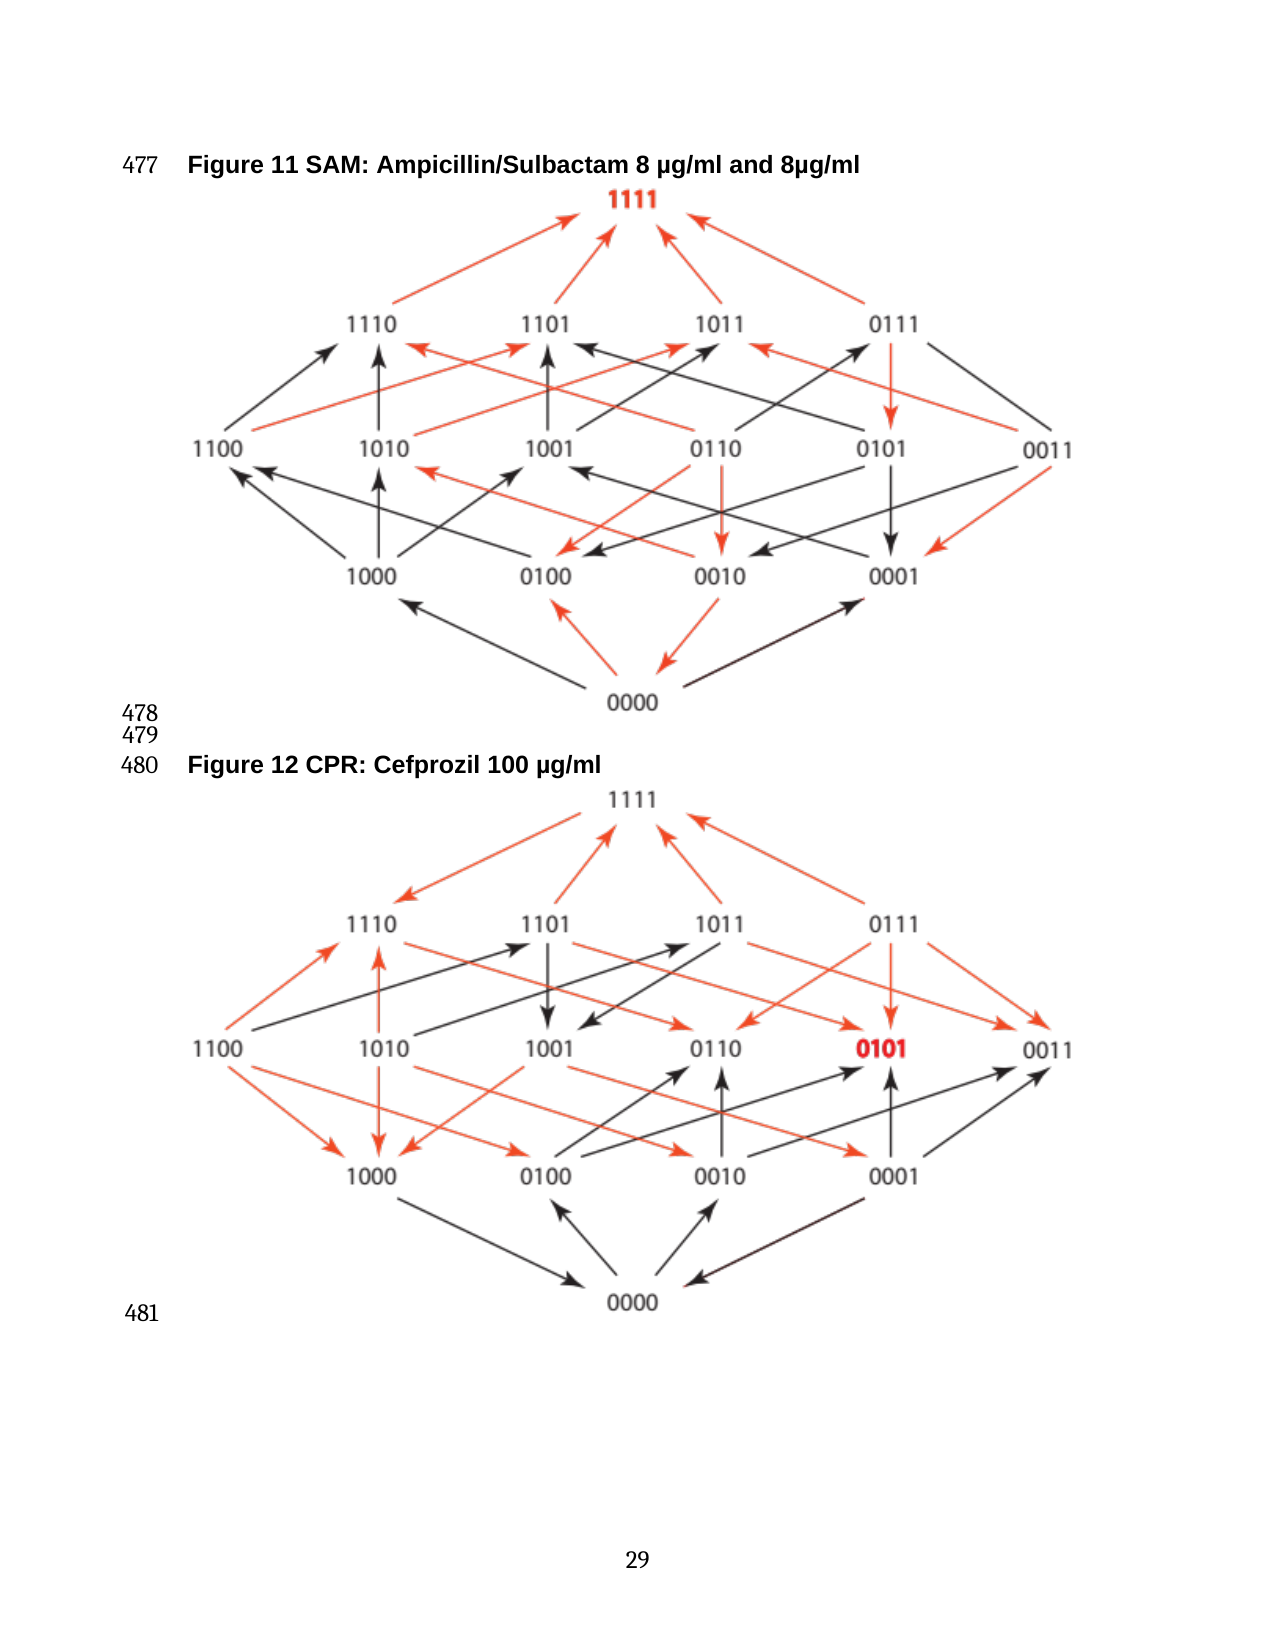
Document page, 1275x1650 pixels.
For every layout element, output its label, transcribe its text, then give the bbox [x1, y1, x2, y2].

text Figure 12 CPR: Cefprozil 100 µg/ml [187, 750, 1087, 779]
text Figure 11 SAM: Ampicillin/Sulbactam 8 µg/ml and 8µg/ml [187, 150, 1087, 721]
